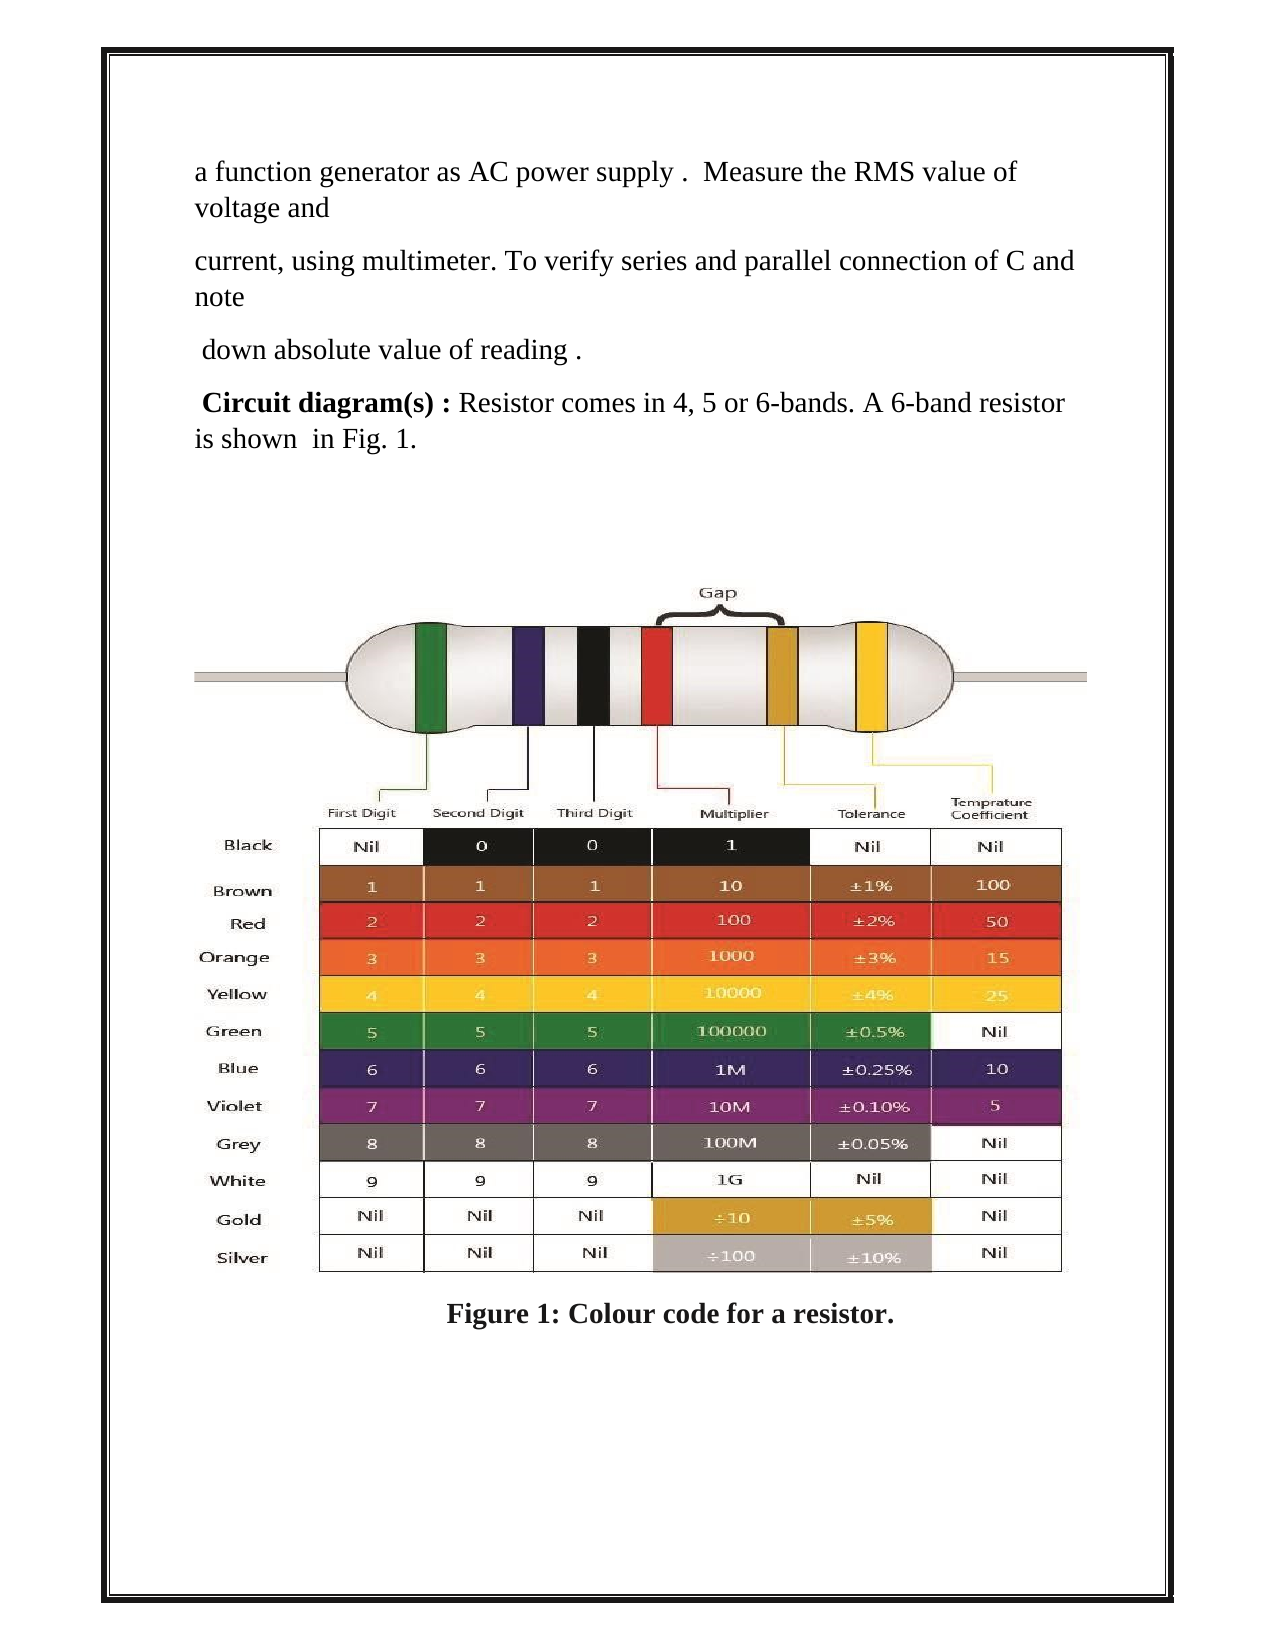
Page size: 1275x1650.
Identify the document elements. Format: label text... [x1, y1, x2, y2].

text down absolute value of reading . [194, 332, 1080, 366]
text current, using multimeter. To verify series and parallel connection of C and note [194, 243, 1080, 313]
text Circuit diagram(s) : Resistor comes in 4, 5 or 6-bands. A 6-band resistor is shown in Fig. 1. [194, 385, 1080, 454]
picture [194, 579, 1087, 1278]
text a function generator as AC power supply . Measure the RMS value of voltage and [194, 154, 1080, 224]
text Figure 1: Colour code for a resistor. [194, 1296, 1080, 1330]
